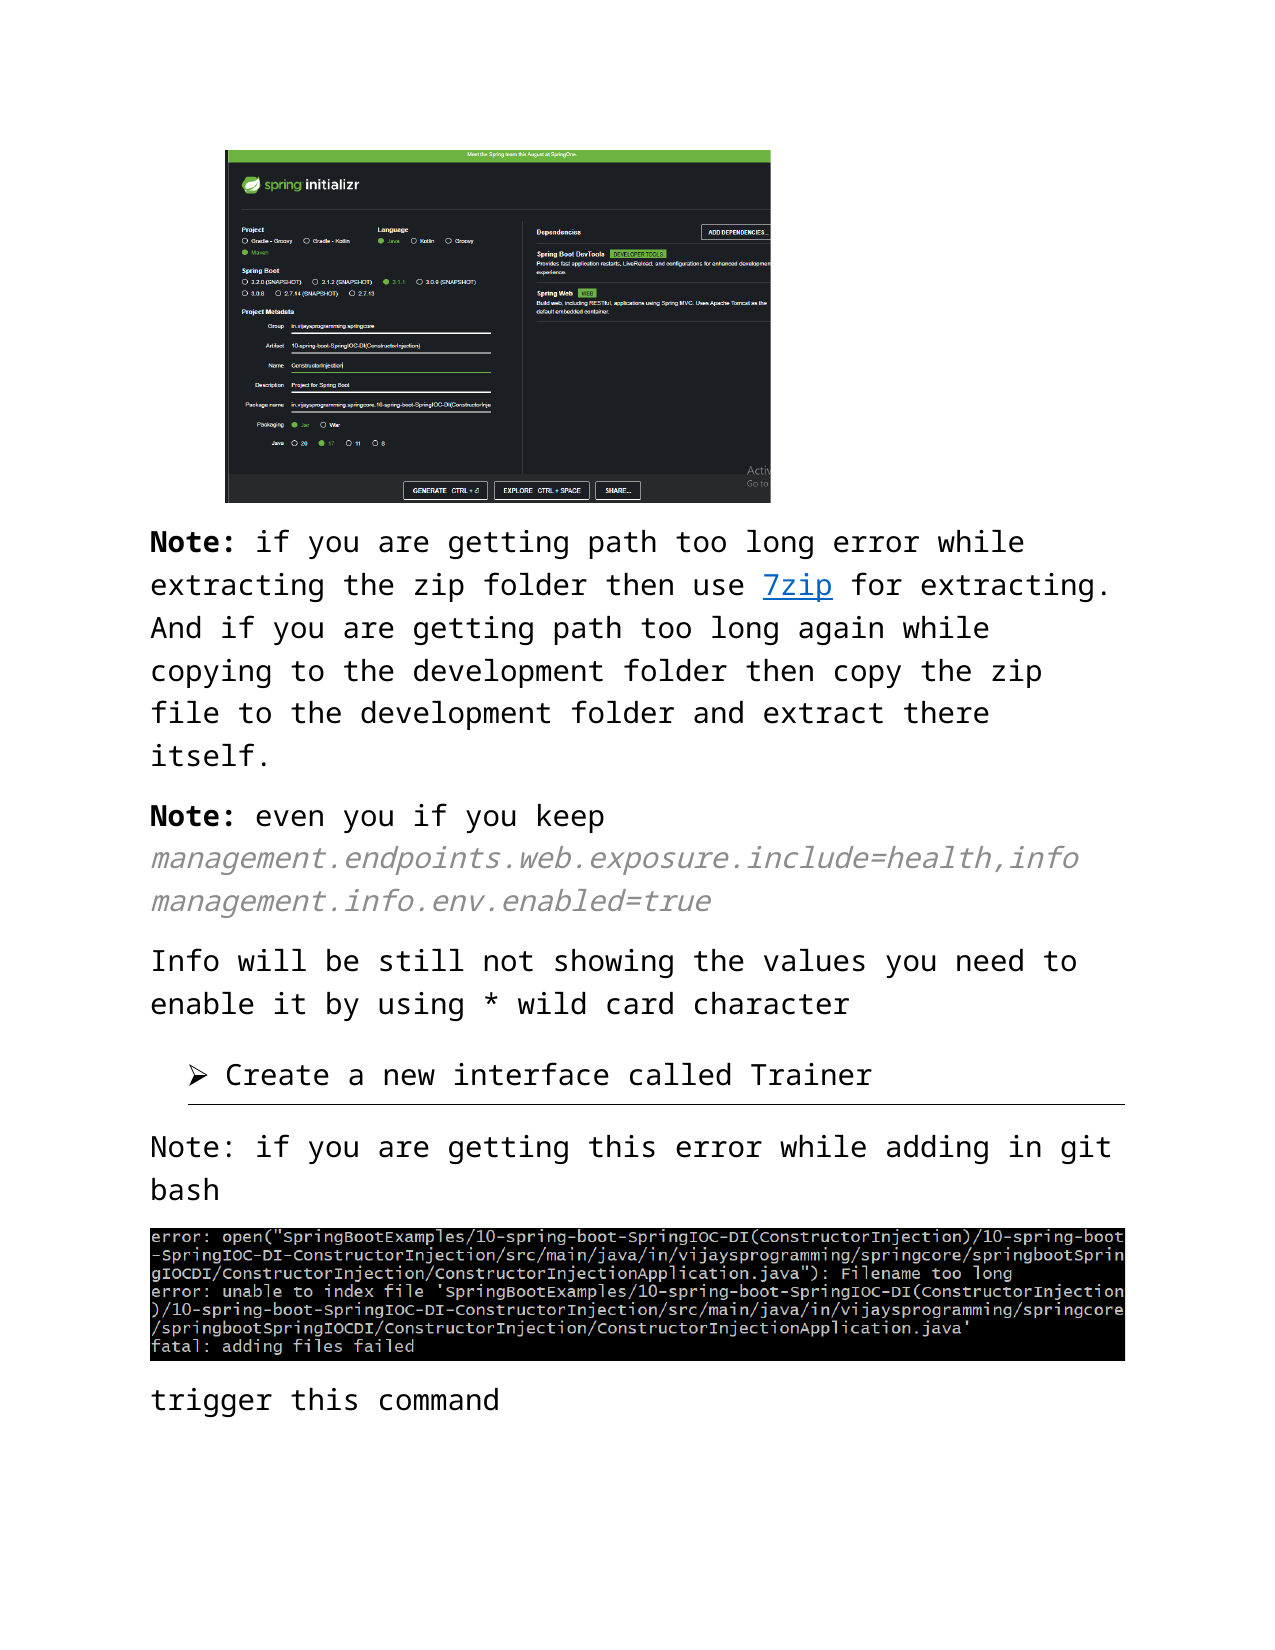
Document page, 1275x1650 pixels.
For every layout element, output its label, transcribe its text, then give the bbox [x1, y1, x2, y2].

text trigger this command [150, 1379, 1125, 1419]
text Info will be still not showing the values you need to enable it by using * wild card character [150, 940, 1125, 1023]
picture [150, 1228, 1125, 1361]
picture [225, 150, 771, 503]
text Note: even you if you keep management.endpoints.web.exposure.include=health,info management.info.env.enabled=true [150, 795, 1125, 920]
text Note: if you are getting this error while adding in git bash [150, 1127, 1125, 1209]
list Create a new interface called Trainer [187, 1042, 1125, 1105]
text Note: if you are getting path too long error while extracting the zip folder then use 7zip for extracting. And if you are getting path too long again while copying to the development folder then copy the zip file to the development folder and extract there itself. [150, 521, 1125, 775]
